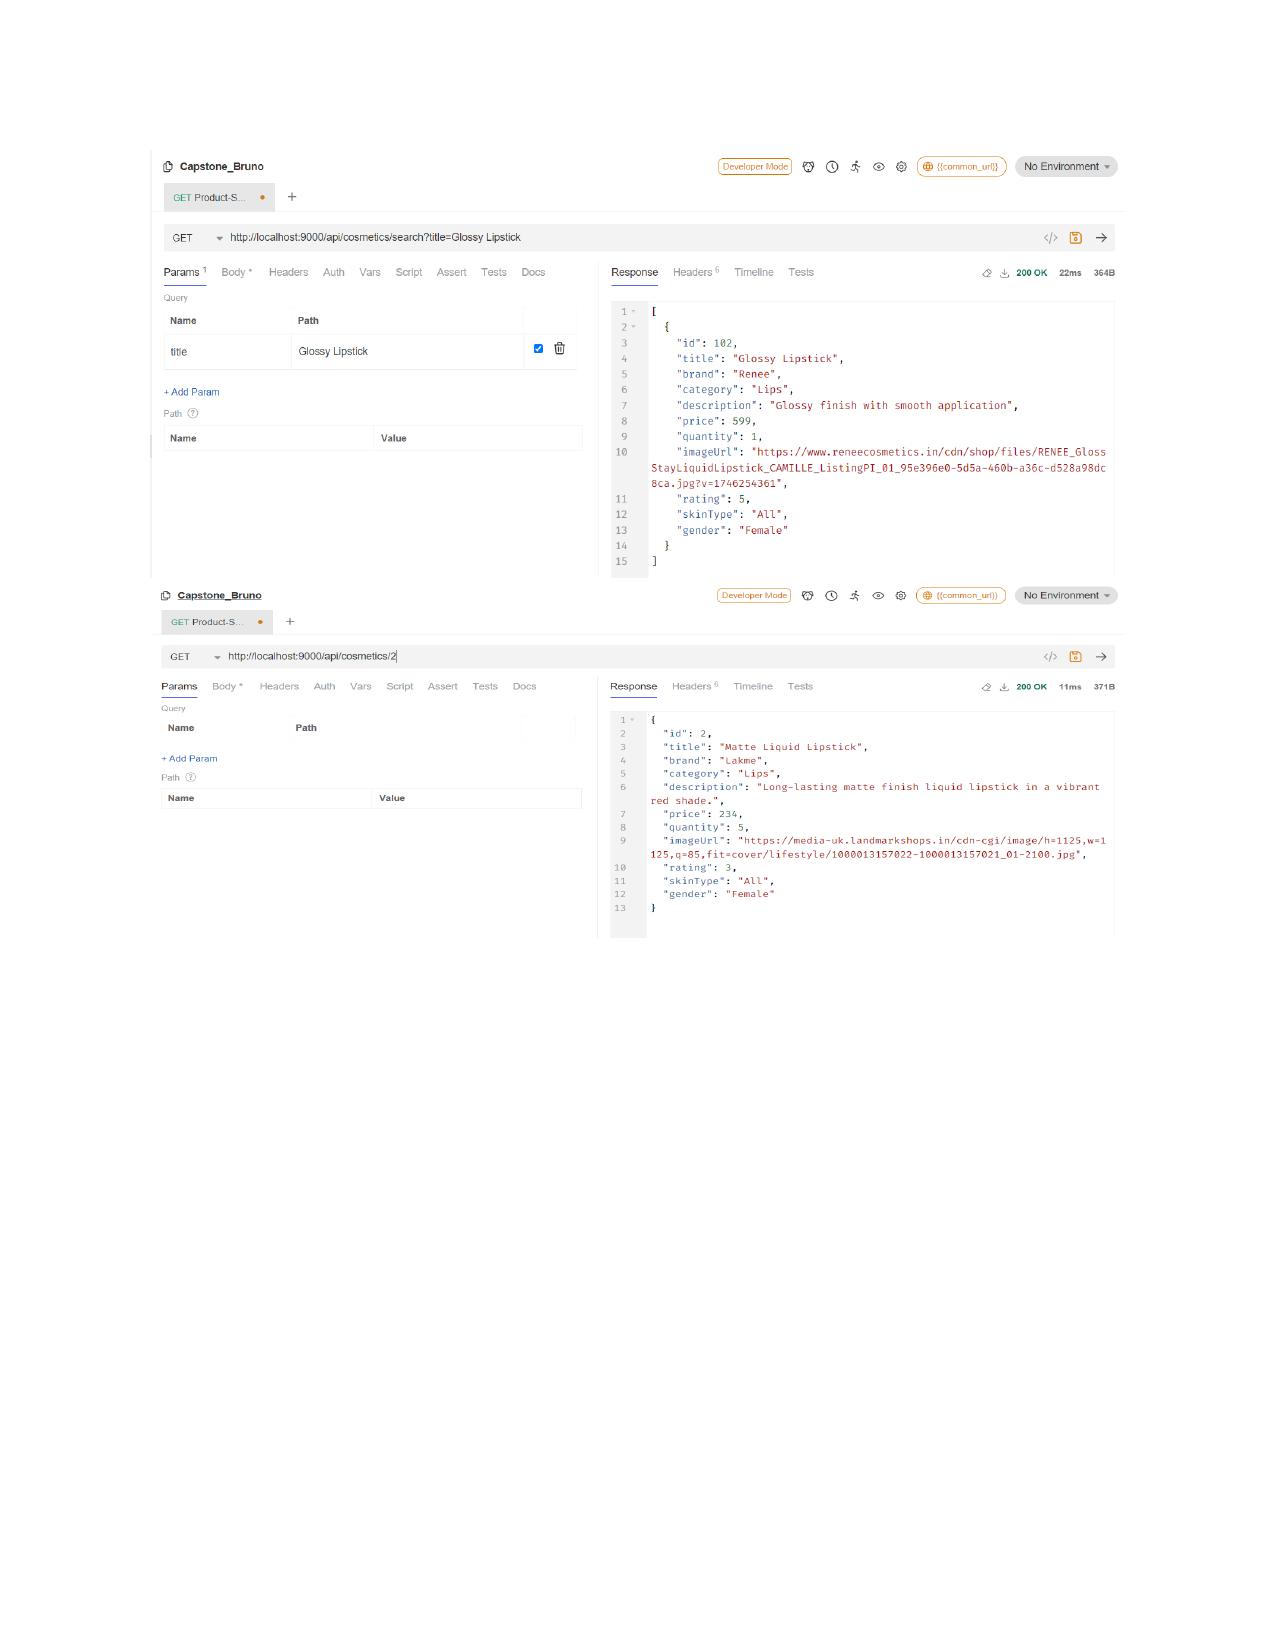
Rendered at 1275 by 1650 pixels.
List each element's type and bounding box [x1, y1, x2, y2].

picture [150, 150, 1125, 578]
picture [150, 583, 1125, 938]
